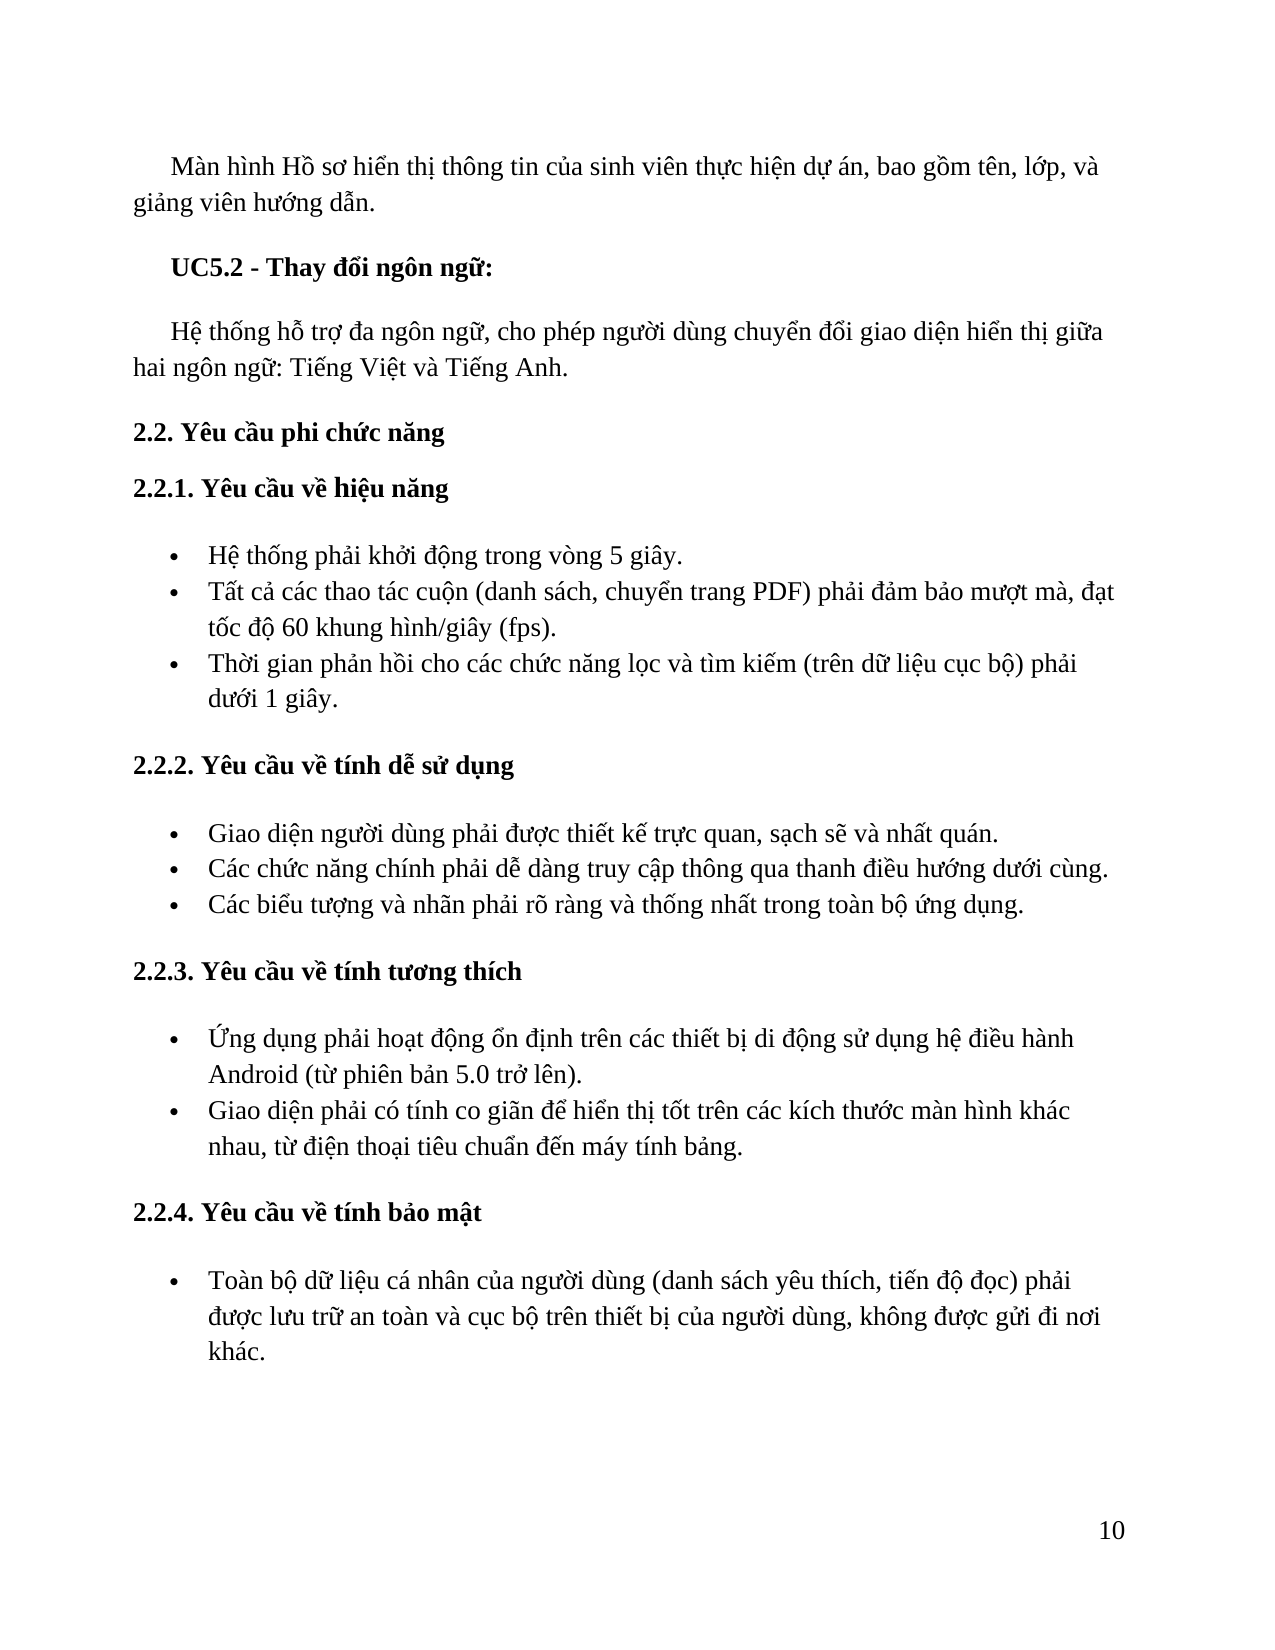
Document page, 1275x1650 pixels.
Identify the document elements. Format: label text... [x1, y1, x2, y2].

text UC5.2 - Thay đổi ngôn ngữ: [133, 251, 1125, 282]
list Ứng dụng phải hoạt động ổn định trên các thiết bị di động sử dụng hệ điều hành Android (từ phiên bản 5.0 trở lên). [170, 1022, 1125, 1089]
list Tất cả các thao tác cuộn (danh sách, chuyển trang PDF) phải đảm bảo mượt mà, đạt tốc độ 60 khung hình/giây (fps). [170, 575, 1125, 642]
subtitle 2.2.3. Yêu cầu về tính tương thích [133, 953, 1125, 987]
subtitle 2.2. Yêu cầu phi chức năng [133, 416, 1125, 447]
list Giao diện phải có tính co giãn để hiển thị tốt trên các kích thước màn hình khác nhau, từ điện thoại tiêu chuẩn đến máy tính bảng. [170, 1094, 1125, 1161]
list Toàn bộ dữ liệu cá nhân của người dùng (danh sách yêu thích, tiến độ đọc) phải được lưu trữ an toàn và cục bộ trên thiết bị của người dùng, không được gửi đi nơi khác. [170, 1264, 1125, 1366]
subtitle 2.2.1. Yêu cầu về hiệu năng [133, 470, 1125, 504]
text Hệ thống hỗ trợ đa ngôn ngữ, cho phép người dùng chuyển đổi giao diện hiển thị giữa hai ngôn ngữ: Tiếng Việt và Tiếng Anh. [133, 316, 1125, 382]
list Giao diện người dùng phải được thiết kế trực quan, sạch sẽ và nhất quán. [170, 817, 1125, 848]
list Hệ thống phải khởi động trong vòng 5 giây. [170, 539, 1125, 571]
text Màn hình Hồ sơ hiển thị thông tin của sinh viên thực hiện dự án, bao gồm tên, lớp, và giảng viên hướng dẫn. [133, 150, 1125, 217]
list Các chức năng chính phải dễ dàng truy cập thông qua thanh điều hướng dưới cùng. [170, 852, 1125, 883]
list Thời gian phản hồi cho các chức năng lọc và tìm kiếm (trên dữ liệu cục bộ) phải dưới 1 giây. [170, 647, 1125, 713]
subtitle 2.2.4. Yêu cầu về tính bảo mật [133, 1194, 1125, 1228]
subtitle 2.2.2. Yêu cầu về tính dễ sử dụng [133, 747, 1125, 781]
list Các biểu tượng và nhãn phải rõ ràng và thống nhất trong toàn bộ ứng dụng. [170, 888, 1125, 919]
